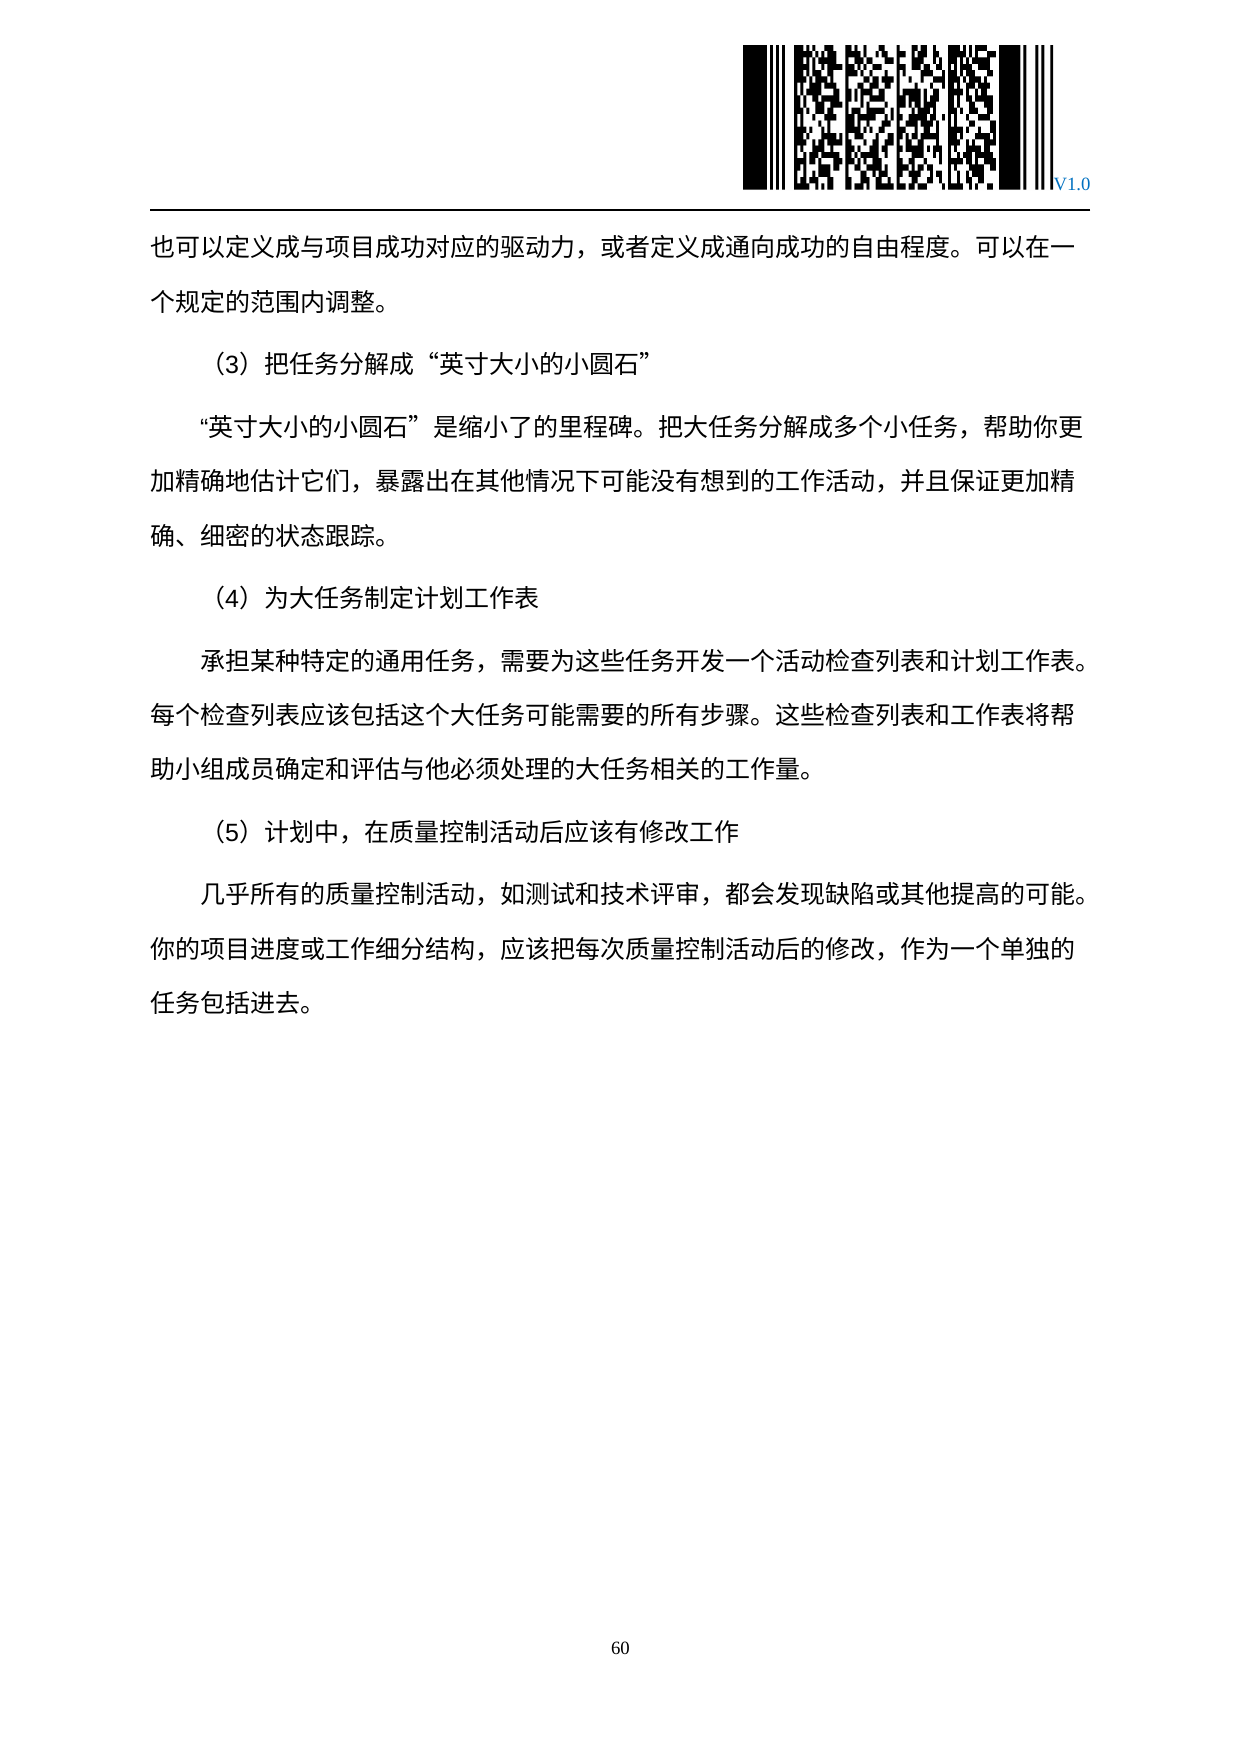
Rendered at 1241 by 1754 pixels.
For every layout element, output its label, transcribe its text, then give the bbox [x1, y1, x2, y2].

text （3）把任务分解成“英寸大小的小圆石” [150, 345, 1090, 381]
text “英寸大小的小圆石”是缩小了的里程碑。把大任务分解成多个小任务，帮助你更加精确地估计它们，暴露出在其他情况下可能没有想到的工作活动，并且保证更加精确、细密的状态跟踪。 [150, 407, 1090, 552]
text 几乎所有的质量控制活动，如测试和技术评审，都会发现缺陷或其他提高的可能。你的项目进度或工作细分结构，应该把每次质量控制活动后的修改，作为一个单独的任务包括进去。 [150, 875, 1090, 1020]
text 每个项目都需要平衡它的功能、人员、预算、进度和质量目标。我们把以上五个项目方面中的每一个方面，综合成一个约束条件，你必须在这个约束中进行操作；你也可以定义成与项目成功对应的驱动力，或者定义成通向成功的自由程度。可以在一个规定的范围内调整。 [150, 228, 1090, 318]
text （4）为大任务制定计划工作表 [150, 578, 1090, 615]
picture [742, 44, 1054, 191]
text （5）计划中，在质量控制活动后应该有修改工作 [150, 812, 1090, 848]
text 承担某种特定的通用任务，需要为这些任务开发一个活动检查列表和计划工作表。每个检查列表应该包括这个大任务可能需要的所有步骤。这些检查列表和工作表将帮助小组成员确定和评估与他必须处理的大任务相关的工作量。 [150, 641, 1090, 786]
